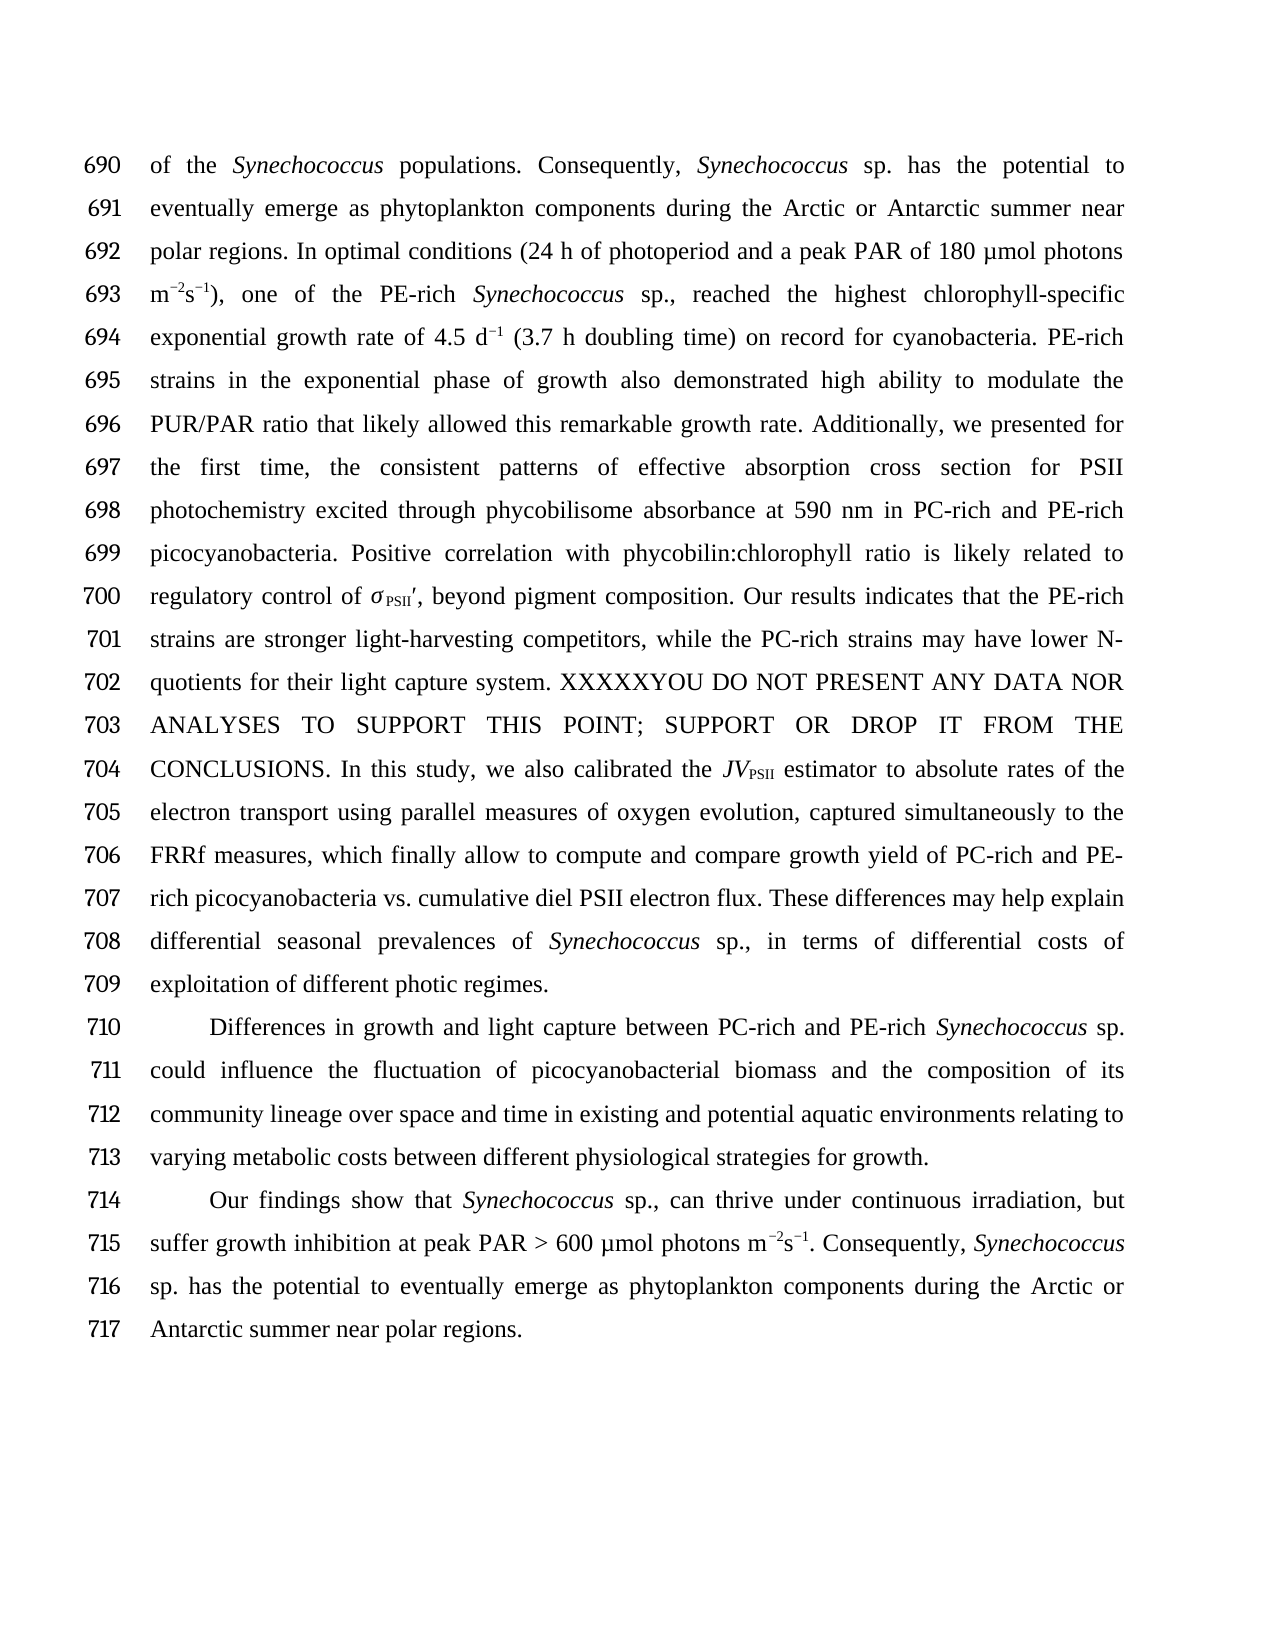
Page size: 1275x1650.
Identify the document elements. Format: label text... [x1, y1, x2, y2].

text Differences in growth and light capture between PC-rich and PE-rich Synechococcus sp. could influence the fluctuation of picocyanobacterial biomass and the composition of its community lineage over space and time in existing and potential aquatic environments relating to varying metabolic costs between different physiological strategies for growth. [150, 1012, 1125, 1171]
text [150, 150, 1125, 998]
text Our findings show that Synechococcus sp., can thrive under continuous irradiation, but suffer growth inhibition at peak PAR > 600 µmol photons m−2s−1. Consequently, Synechococcus sp. has the potential to eventually emerge as phytoplankton components during the Arctic or Antarctic summer near polar regions. [150, 1185, 1125, 1343]
